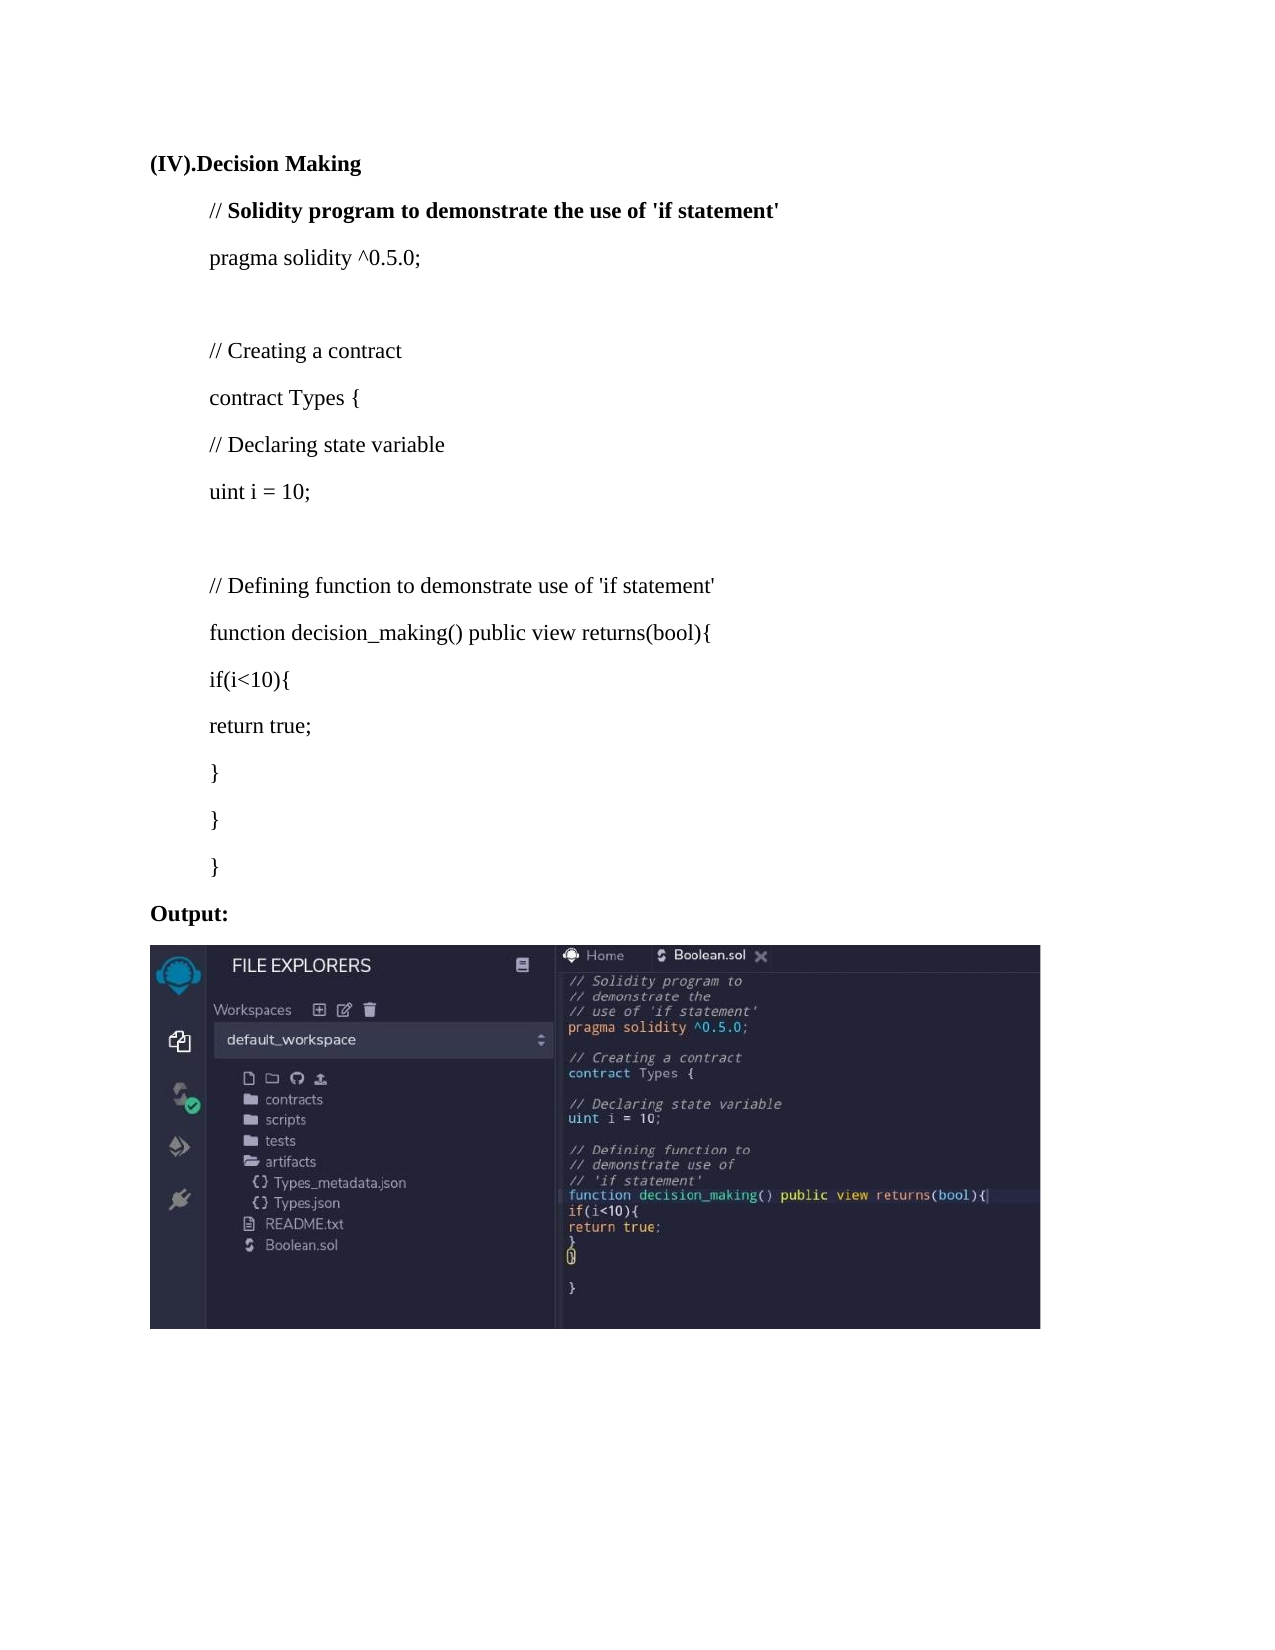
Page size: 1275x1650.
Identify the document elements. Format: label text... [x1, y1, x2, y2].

text // Declaring state variable [209, 431, 1125, 458]
text }​​ [209, 806, 1125, 833]
text function decision_making() public view returns(bool){​​ [209, 619, 1125, 645]
picture [150, 945, 1041, 1329]
text pragma solidity ^0.5.0; [209, 244, 1125, 270]
text }​​ [209, 759, 1125, 786]
text }​​ [209, 853, 1125, 879]
text Output: [150, 900, 1125, 926]
text return true; [209, 712, 1125, 739]
text contract Types {​​ [209, 384, 1125, 411]
text uint i = 10; [209, 478, 1125, 504]
text if(i<10){​​ [209, 666, 1125, 692]
text // Solidity program to demonstrate the use of 'if statement' [209, 197, 1125, 223]
text (IV).Decision Making [150, 150, 1125, 176]
text // Creating a contract [209, 337, 1125, 364]
text // Defining function to demonstrate use of 'if statement' [209, 572, 1125, 598]
